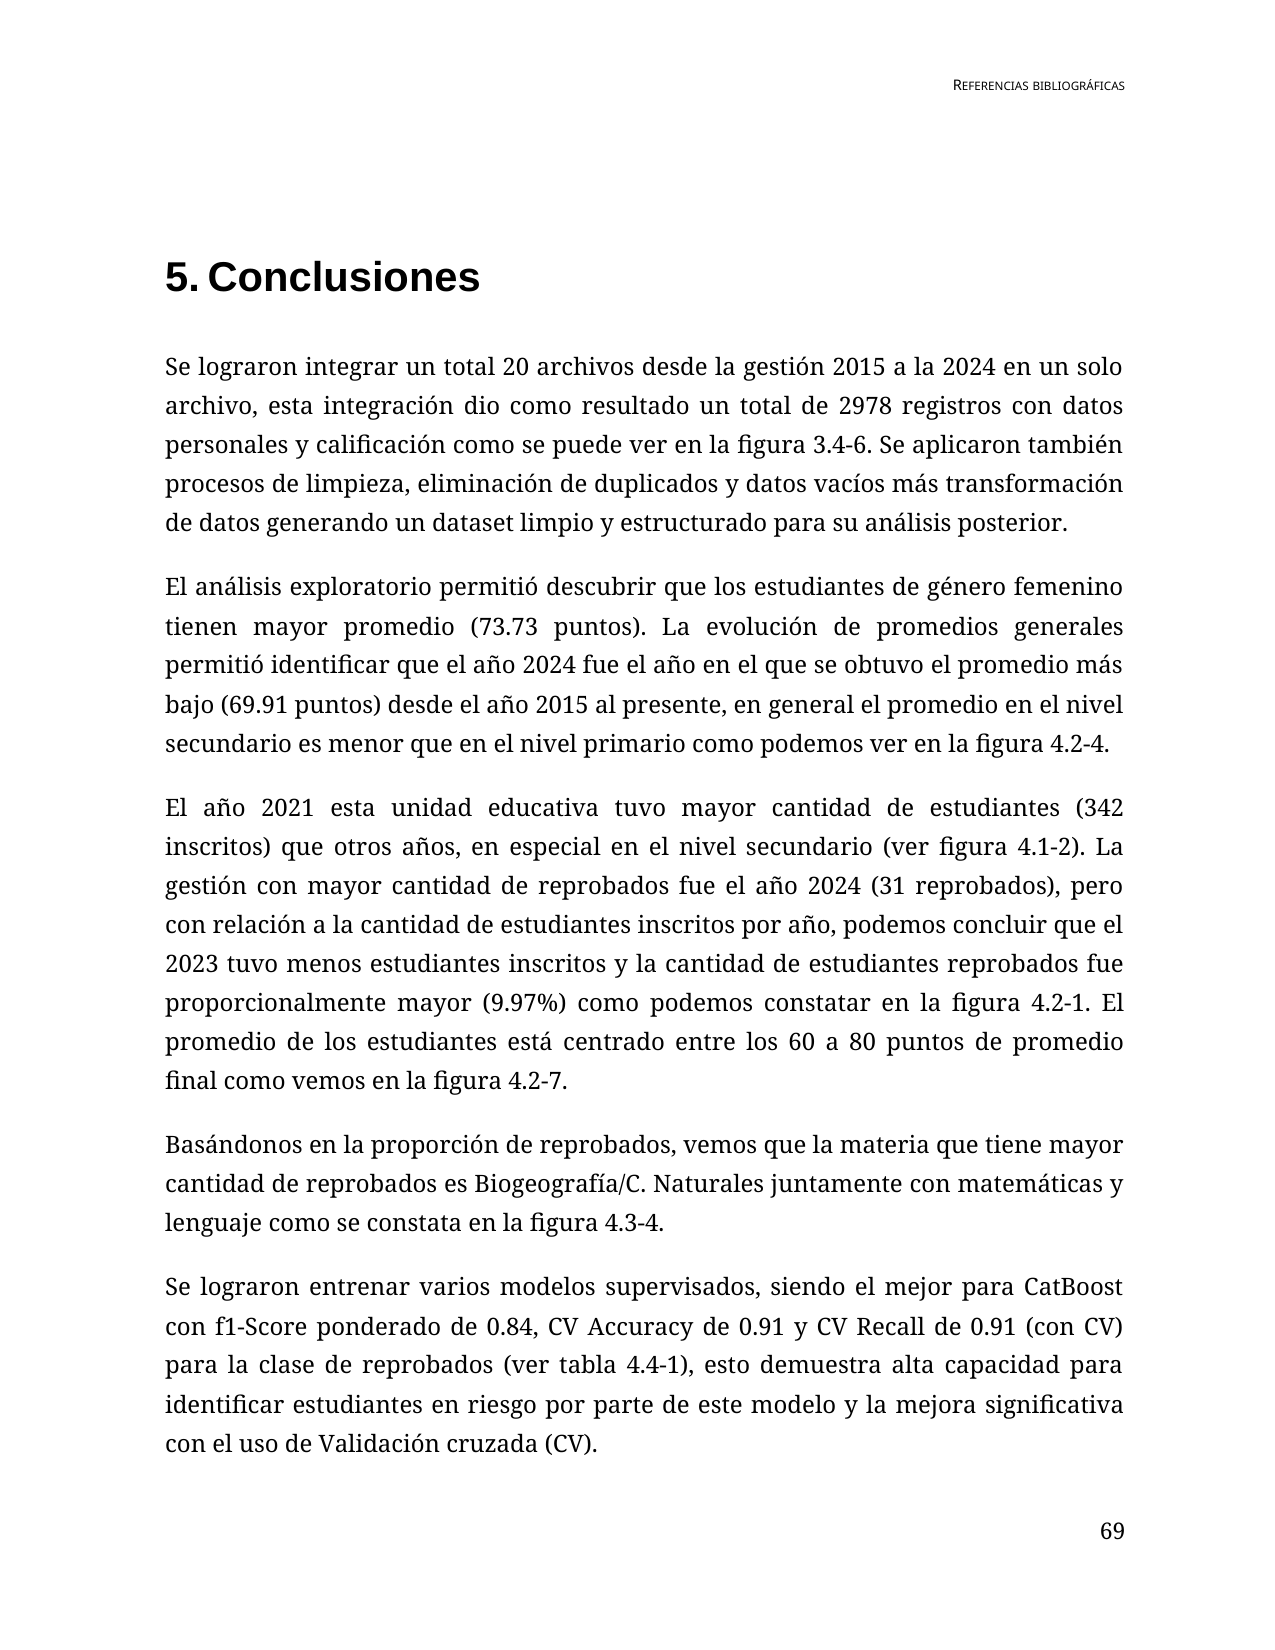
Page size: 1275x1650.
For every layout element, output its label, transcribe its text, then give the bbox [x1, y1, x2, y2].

subtitle Conclusiones [165, 252, 1125, 300]
text El análisis exploratorio permitió descubrir que los estudiantes de género femenino tienen mayor promedio (73.73 puntos). La evolución de promedios generales permitió identificar que el año 2024 fue el año en el que se obtuvo el promedio más bajo (69.91 puntos) desde el año 2015 al presente, en general el promedio en el nivel secundario es menor que en el nivel primario como podemos ver en la figura 4.2-4. [165, 570, 1125, 759]
text Basándonos en la proporción de reprobados, vemos que la materia que tiene mayor cantidad de reprobados es Biogeografía/C. Naturales juntamente con matemáticas y lenguaje como se constata en la figura 4.3-4. [165, 1128, 1125, 1239]
text El año 2021 esta unidad educativa tuvo mayor cantidad de estudiantes (342 inscritos) que otros años, en especial en el nivel secundario (ver figura 4.1-2). La gestión con mayor cantidad de reprobados fue el año 2024 (31 reprobados), pero con relación a la cantidad de estudiantes inscritos por año, podemos concluir que el 2023 tuvo menos estudiantes inscritos y la cantidad de estudiantes reprobados fue proporcionalmente mayor (9.97%) como podemos constatar en la figura 4.2-1. El promedio de los estudiantes está centrado entre los 60 a 80 puntos de promedio final como vemos en la figura 4.2-7. [165, 791, 1125, 1097]
text Se lograron entrenar varios modelos supervisados, siendo el mejor para CatBoost con f1-Score ponderado de 0.84, CV Accuracy de 0.91 y CV Recall de 0.91 (con CV) para la clase de reprobados (ver tabla 4.4-1), esto demuestra alta capacidad para identificar estudiantes en riesgo por parte de este modelo y la mejora significativa con el uso de Validación cruzada (CV). [165, 1270, 1125, 1459]
text Se lograron integrar un total 20 archivos desde la gestión 2015 a la 2024 en un solo archivo, esta integración dio como resultado un total de 2978 registros con datos personales y calificación como se puede ver en la figura 3.4-6. Se aplicaron también procesos de limpieza, eliminación de duplicados y datos vacíos más transformación de datos generando un dataset limpio y estructurado para su análisis posterior. [165, 350, 1125, 539]
